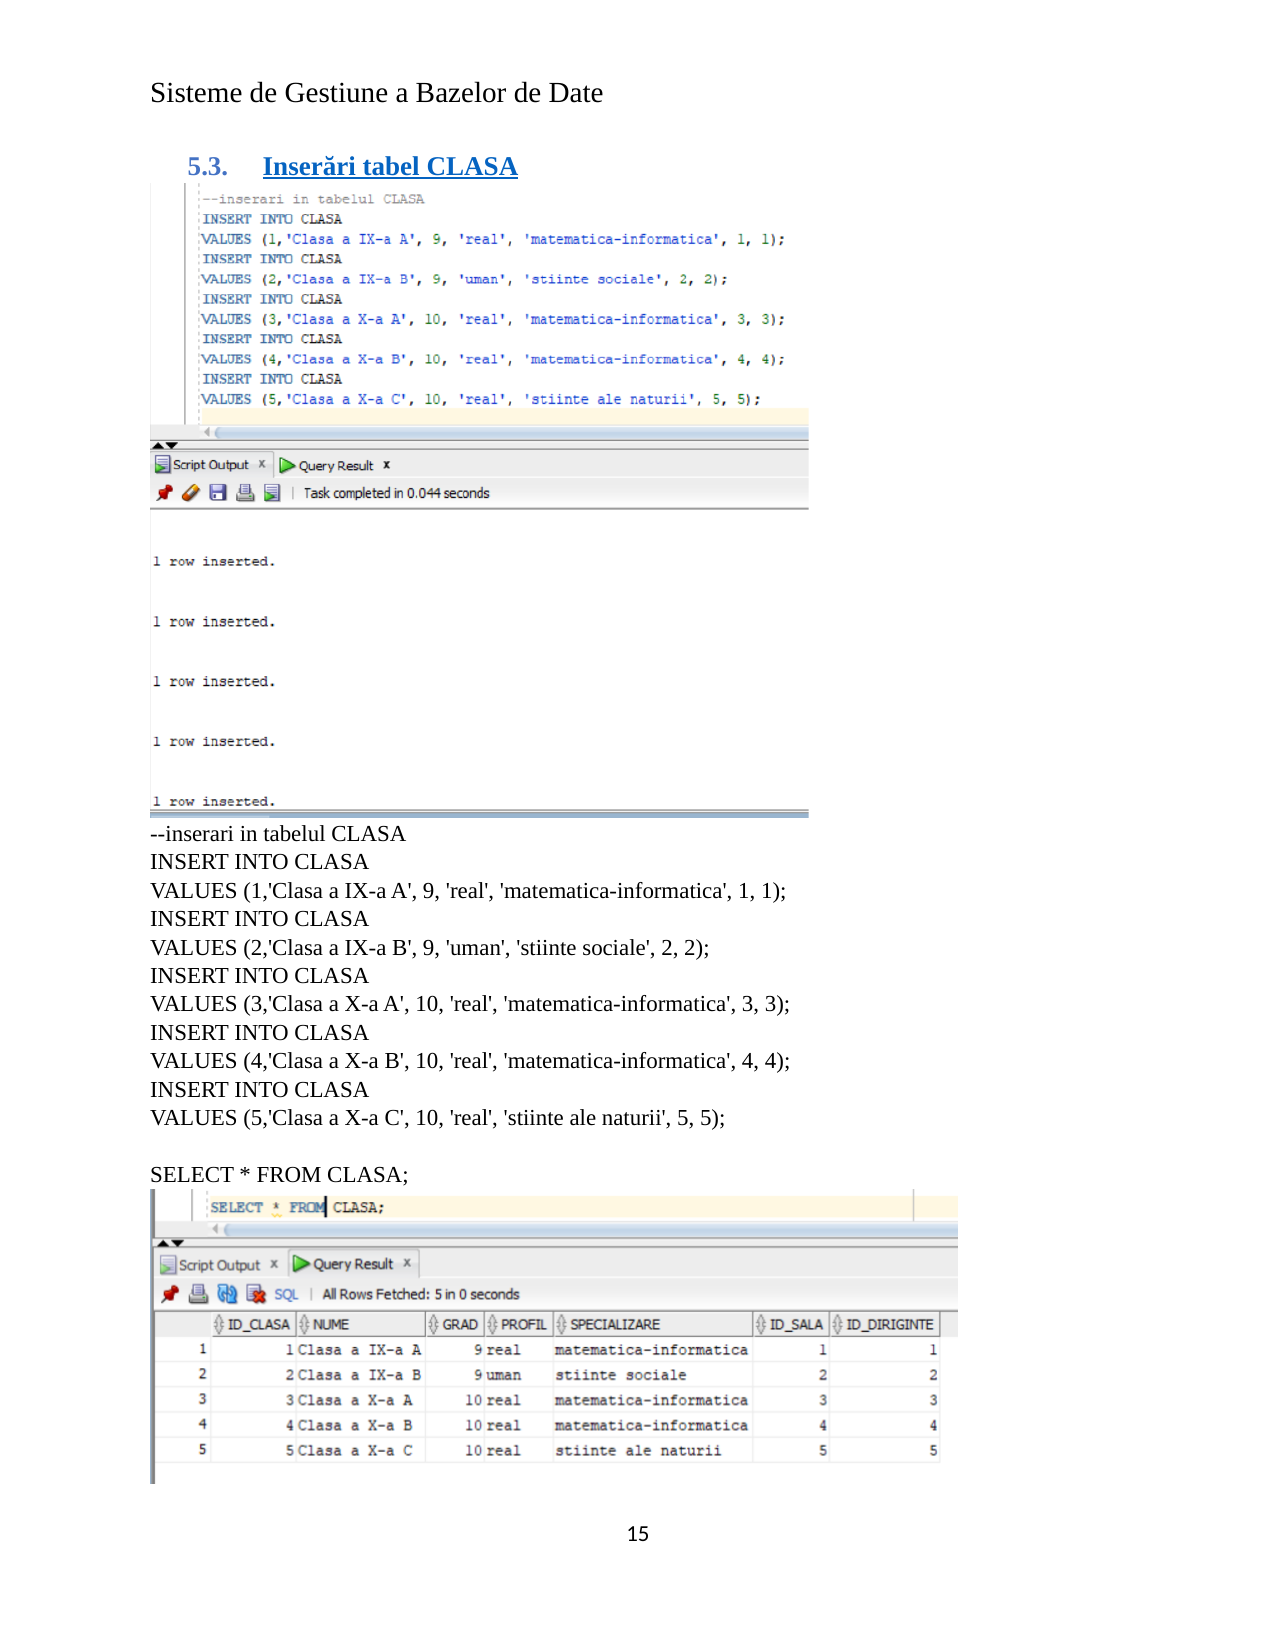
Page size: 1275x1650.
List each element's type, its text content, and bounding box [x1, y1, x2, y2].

text INSERT INTO CLASA [150, 1076, 1125, 1102]
subtitle Inserări tabel CLASA [187, 150, 1125, 181]
text INSERT INTO CLASA [150, 1019, 1125, 1045]
text SELECT * FROM CLASA; [150, 1161, 1125, 1187]
text --inserari in tabelul CLASA [150, 820, 1125, 846]
picture [150, 1189, 958, 1484]
text INSERT INTO CLASA [150, 962, 1125, 988]
text VALUES (4,'Clasa a X-a B', 10, 'real', 'matematica-informatica', 4, 4); [150, 1047, 1125, 1074]
text VALUES (5,'Clasa a X-a C', 10, 'real', 'stiinte ale naturii', 5, 5); [150, 1104, 1125, 1131]
text VALUES (1,'Clasa a IX-a A', 9, 'real', 'matematica-informatica', 1, 1); [150, 877, 1125, 903]
text VALUES (2,'Clasa a IX-a B', 9, 'uman', 'stiinte sociale', 2, 2); [150, 933, 1125, 960]
text INSERT INTO CLASA [150, 905, 1125, 931]
text INSERT INTO CLASA [150, 848, 1125, 874]
text VALUES (3,'Clasa a X-a A', 10, 'real', 'matematica-informatica', 3, 3); [150, 990, 1125, 1017]
picture [150, 183, 809, 818]
